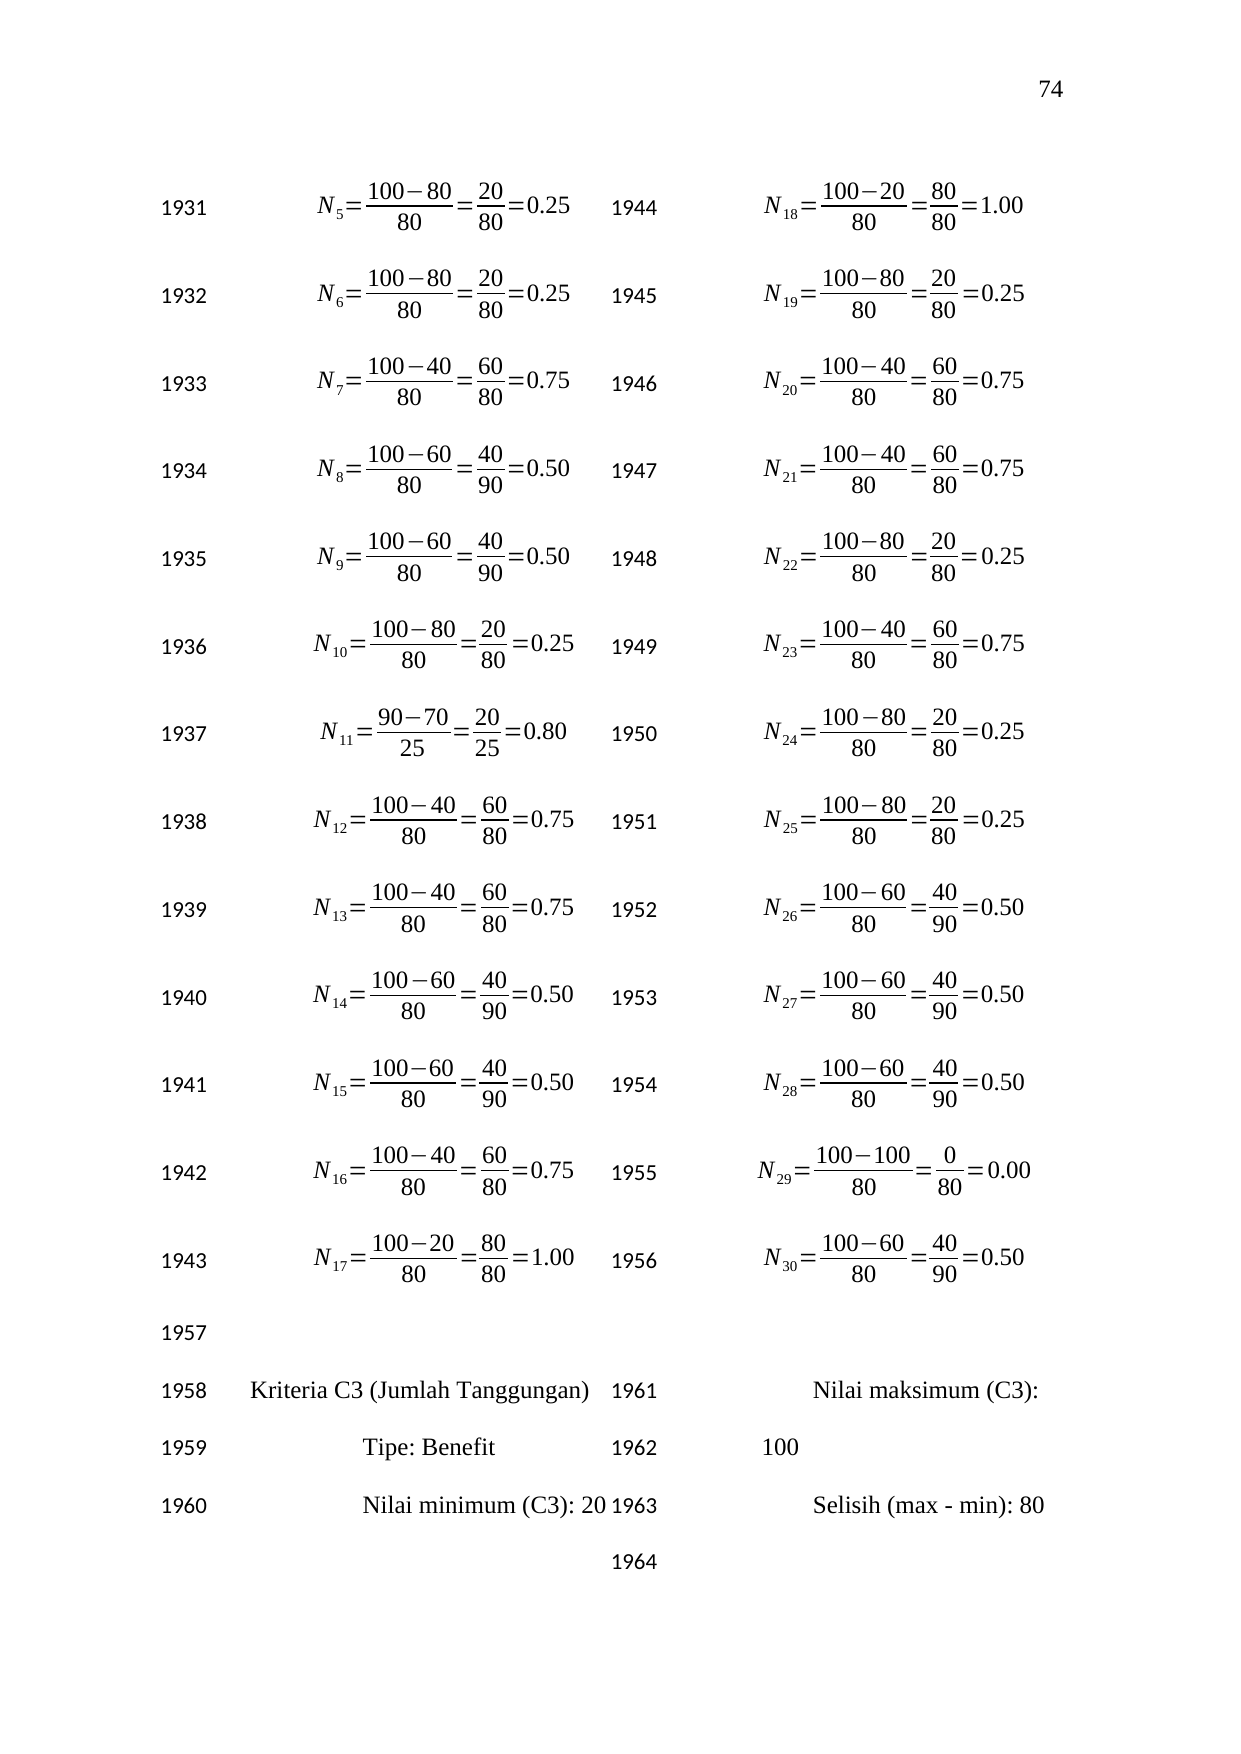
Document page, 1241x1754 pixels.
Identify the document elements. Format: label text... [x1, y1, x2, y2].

text Tipe: Benefit [311, 1432, 613, 1461]
text Kriteria C3 (Jumlah Tanggungan) [250, 1375, 613, 1404]
text Nilai minimum (C3): 20 [311, 1490, 613, 1519]
text Selisih (max - min): 80 [761, 1490, 1063, 1519]
text Nilai maksimum (C3): 100 [761, 1375, 1063, 1461]
